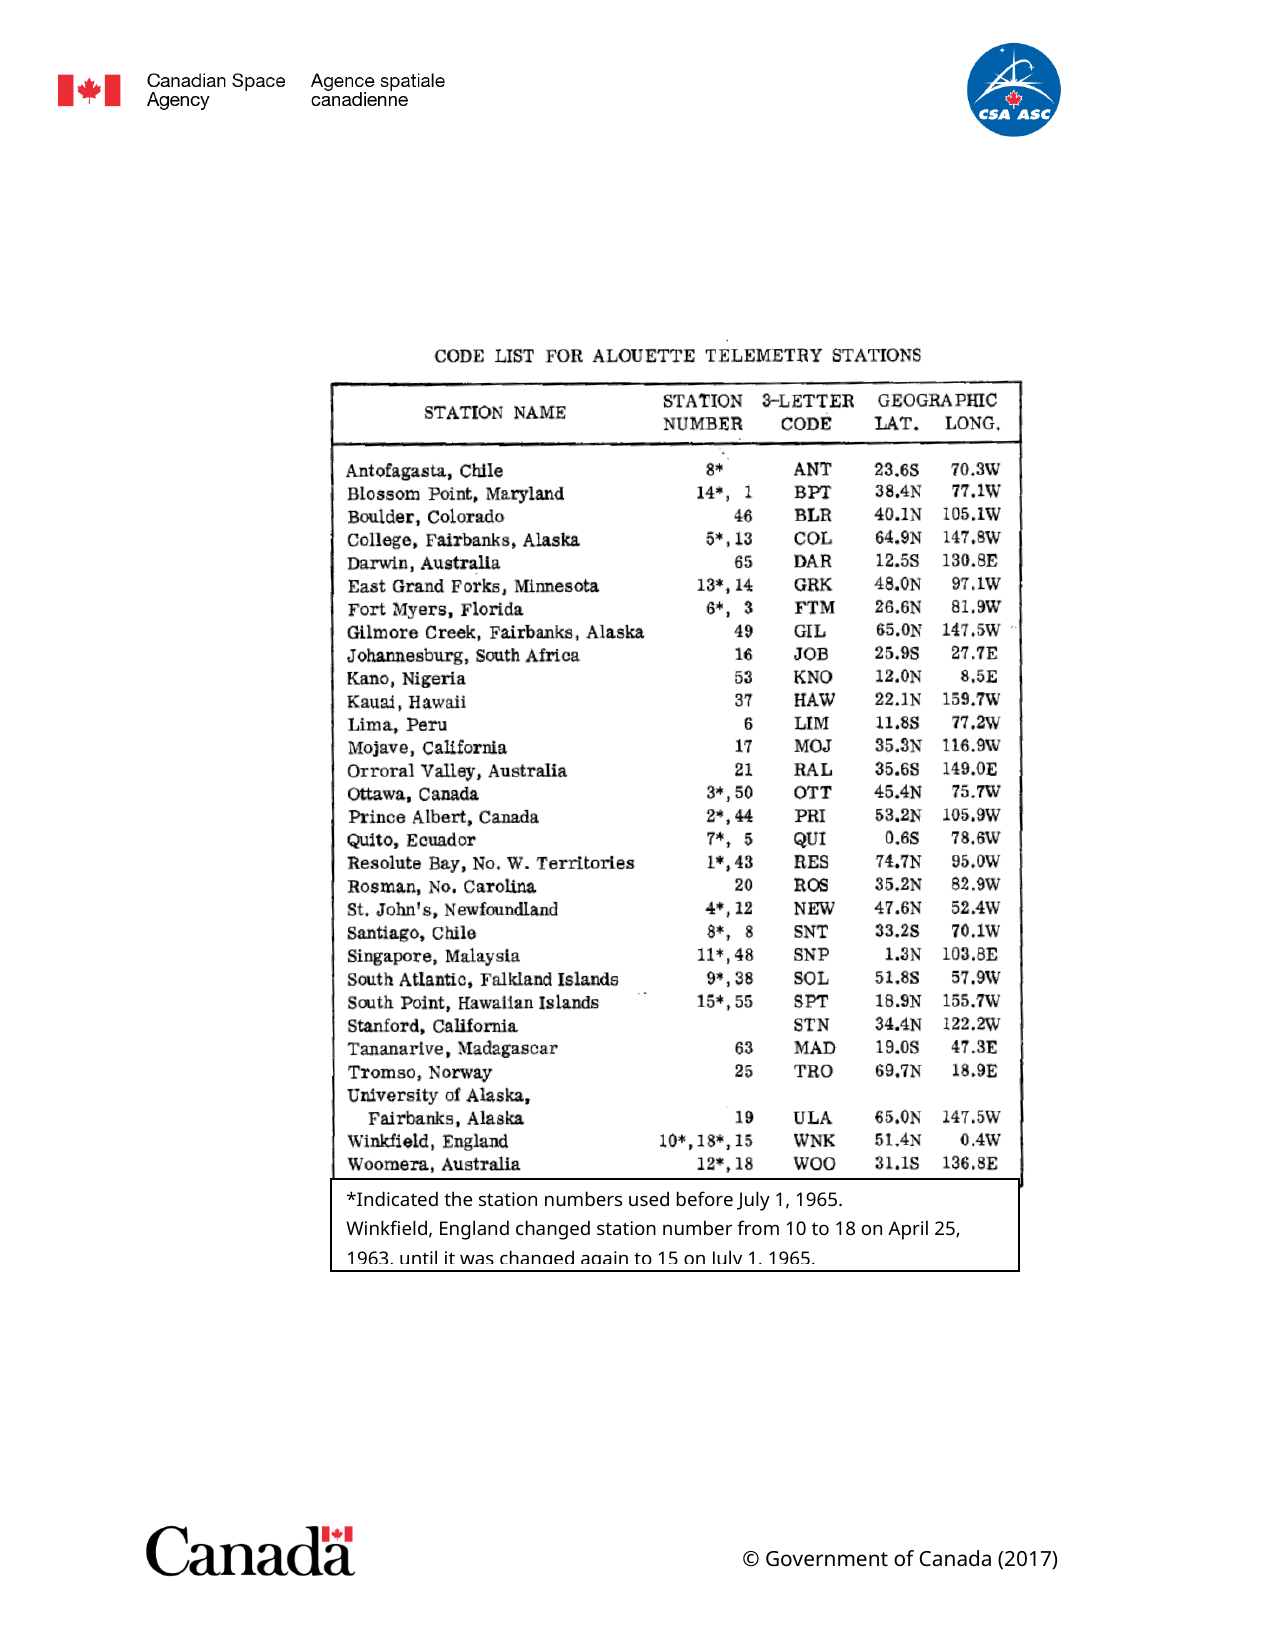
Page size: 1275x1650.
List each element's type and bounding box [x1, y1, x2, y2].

picture [0, 0, 1198, 275]
picture [277, 321, 1071, 1256]
picture [0, 1481, 373, 1650]
